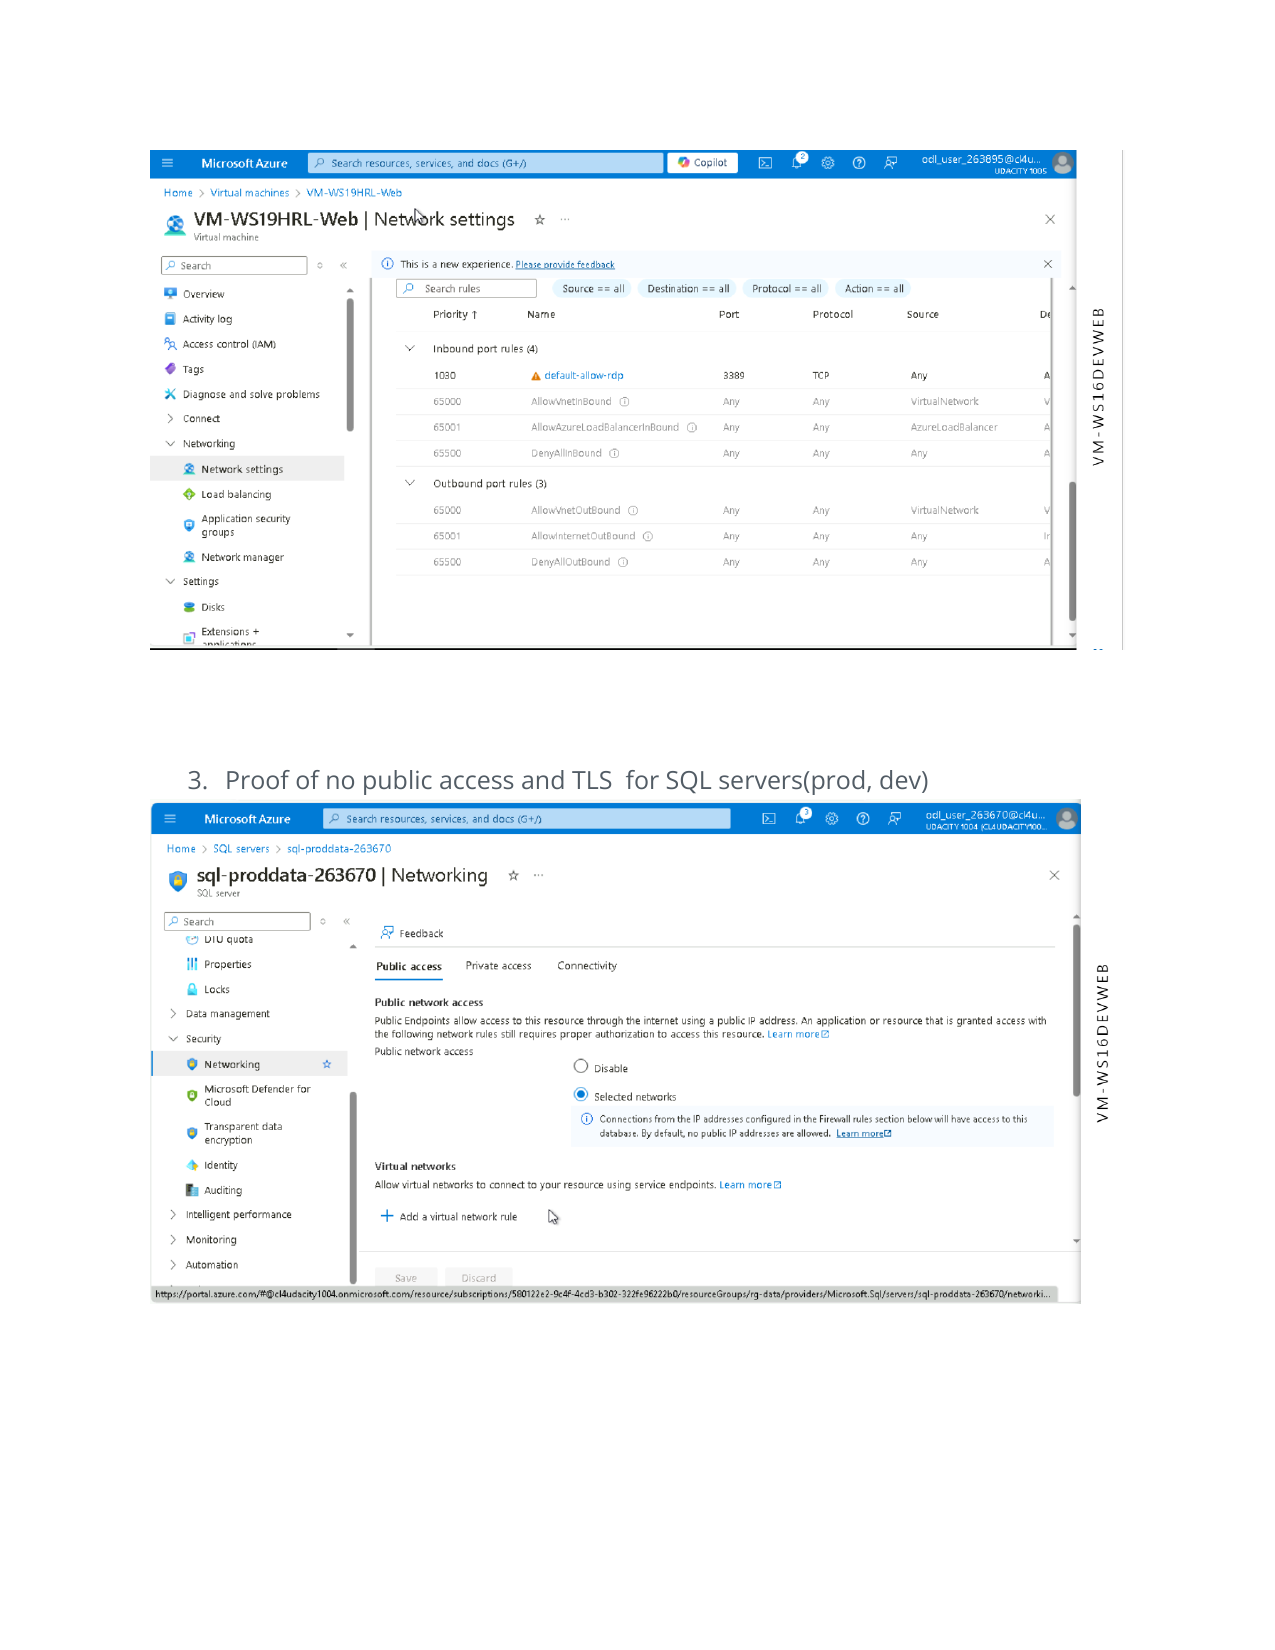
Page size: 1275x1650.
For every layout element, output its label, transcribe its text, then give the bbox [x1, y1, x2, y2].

list Proof of no public access and TLS for SQL servers(prod, dev) [187, 763, 1125, 797]
picture [150, 150, 1125, 650]
picture [150, 799, 1125, 1304]
